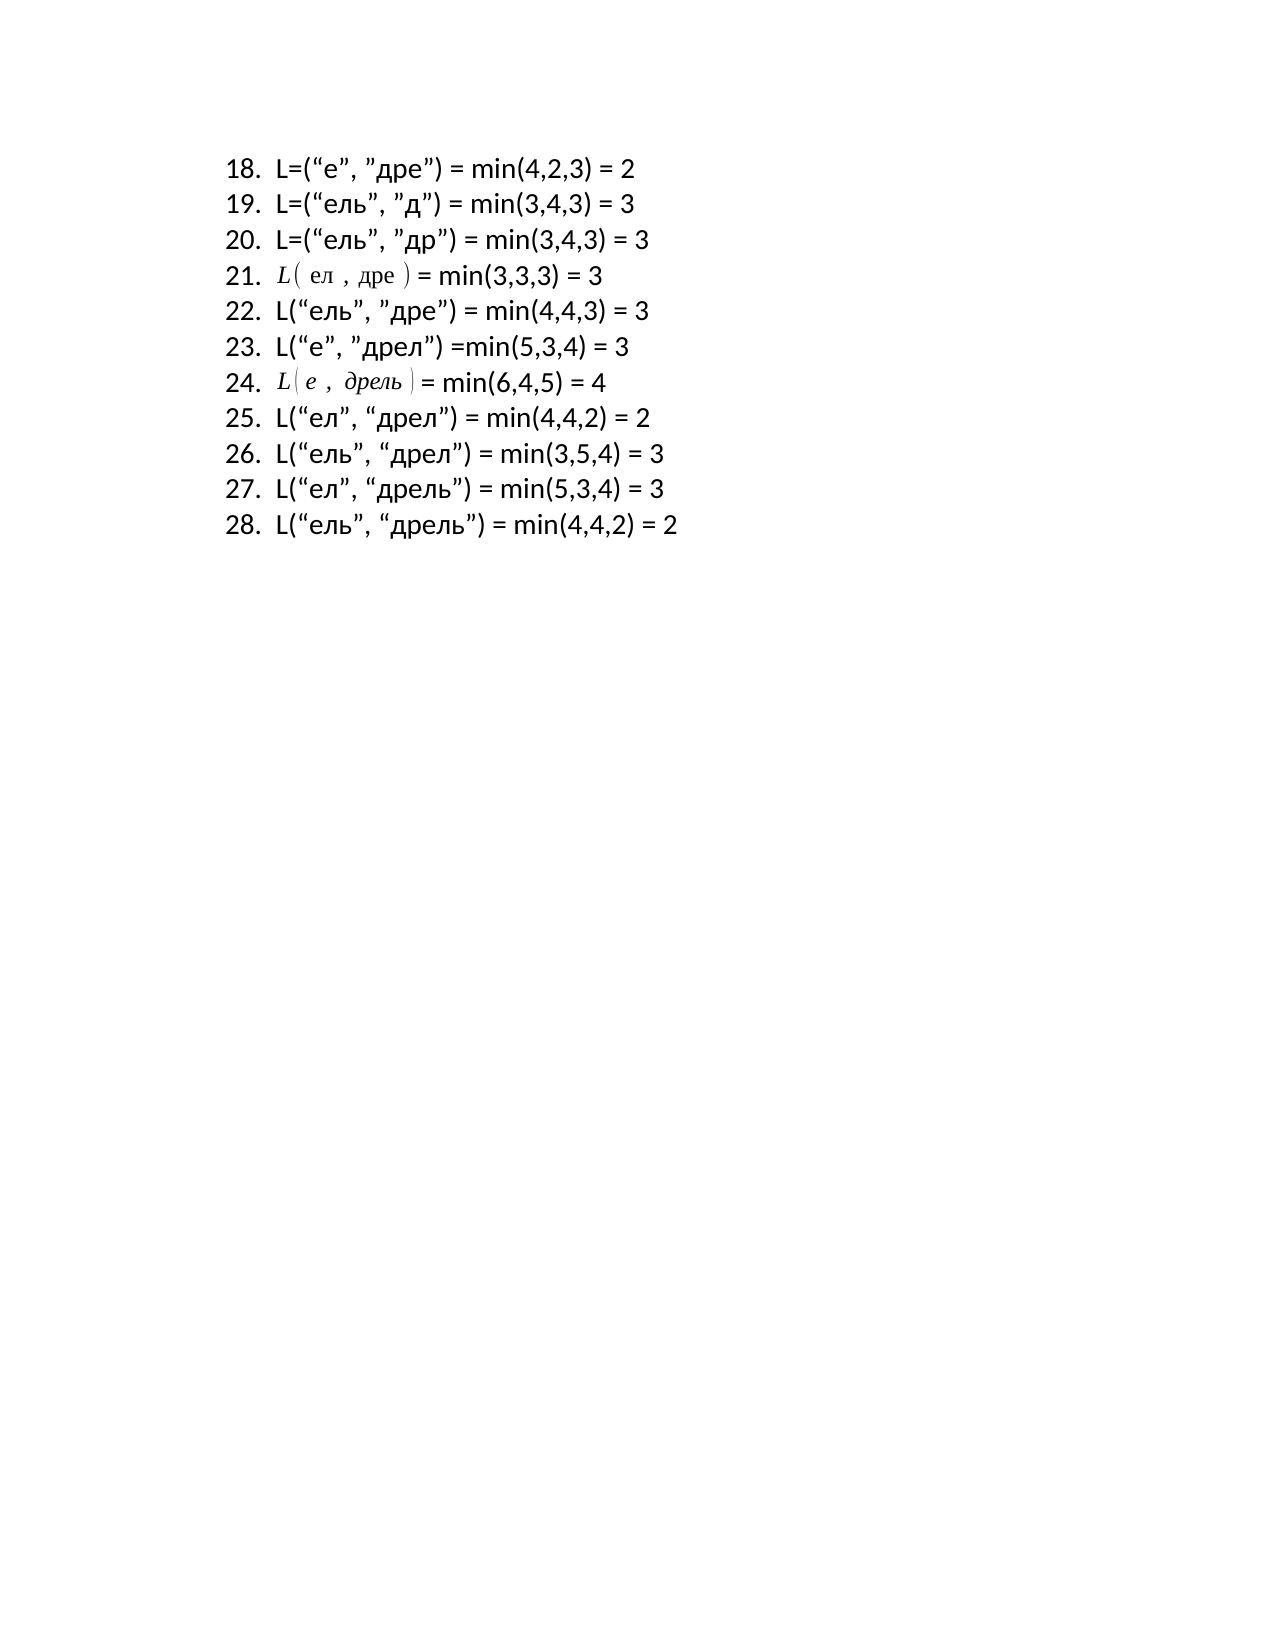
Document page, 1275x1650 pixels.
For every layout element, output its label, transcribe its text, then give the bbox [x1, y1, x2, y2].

list L(“ел”, “дрел”) = min(4,4,2) = 2 [225, 399, 1125, 435]
list L(“ель”, “дрель”) = min(4,4,2) = 2 [225, 506, 1125, 542]
list = min(6,4,5) = 4 [225, 364, 1125, 399]
list L=(“ель”, ”д”) = min(3,4,3) = 3 [225, 186, 1125, 221]
list L(“e”, ”дрел”) =min(5,3,4) = 3 [225, 328, 1125, 364]
list L=(“е”, ”дре”) = min(4,2,3) = 2 [225, 150, 1125, 186]
list L(“ель”, “дрел”) = min(3,5,4) = 3 [225, 435, 1125, 471]
list = min(3,3,3) = 3 [225, 257, 1125, 292]
list L(“ел”, “дрель”) = min(5,3,4) = 3 [225, 471, 1125, 506]
list L=(“ель”, ”др”) = min(3,4,3) = 3 [225, 221, 1125, 257]
list L(“ель”, ”дре”) = min(4,4,3) = 3 [225, 292, 1125, 328]
